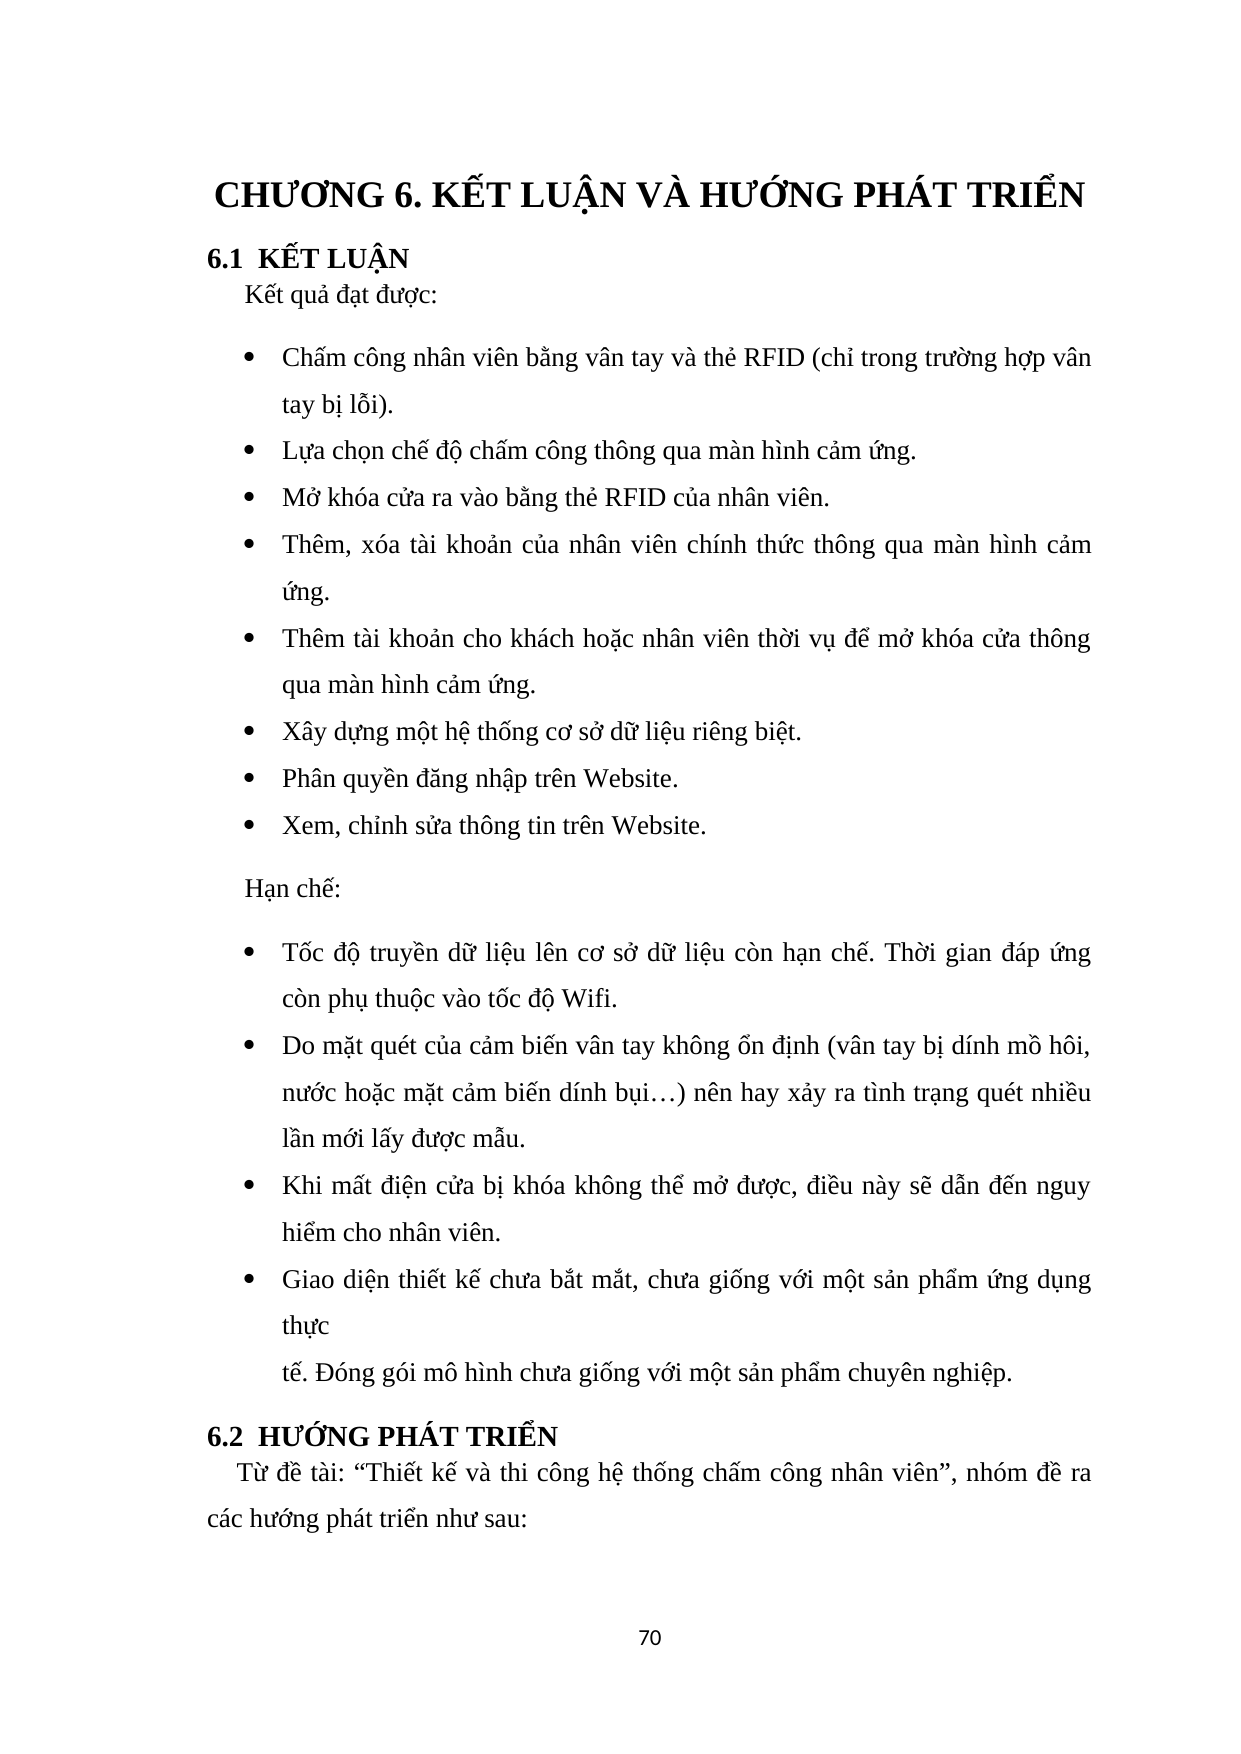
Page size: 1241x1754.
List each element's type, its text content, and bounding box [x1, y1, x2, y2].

list Lựa chọn chế độ chấm công thông qua màn hình cảm ứng. [244, 434, 1092, 466]
list Thêm, xóa tài khoản của nhân viên chính thức thông qua màn hình cảm ứng. [244, 528, 1092, 606]
list Chấm công nhân viên bằng vân tay và thẻ RFID (chỉ trong trường hợp vân tay bị lỗi). [244, 341, 1092, 419]
text Kết quả đạt được: [207, 278, 1092, 309]
list Xem, chỉnh sửa thông tin trên Website. [244, 809, 1092, 840]
list Do mặt quét của cảm biến vân tay không ổn định (vân tay bị dính mồ hôi, nước hoặc mặt cảm biến dính bụi…) nên hay xảy ra tình trạng quét nhiều lần mới lấy được mẫu. [244, 1029, 1092, 1154]
list Xây dựng một hệ thống cơ sở dữ liệu riêng biệt. [244, 715, 1092, 746]
subtitle 6.2 HƯỚNG PHÁT TRIỂN [207, 1419, 1092, 1453]
list Thêm tài khoản cho khách hoặc nhân viên thời vụ để mở khóa cửa thông qua màn hình cảm ứng. [244, 622, 1092, 699]
list Tốc độ truyền dữ liệu lên cơ sở dữ liệu còn hạn chế. Thời gian đáp ứng còn phụ thuộc vào tốc độ Wifi. [244, 936, 1092, 1014]
list Phân quyền đăng nhập trên Website. [244, 762, 1092, 793]
text Hạn chế: [244, 872, 1092, 903]
list Giao diện thiết kế chưa bắt mắt, chưa giống với một sản phẩm ứng dụng thực tế. Đóng gói mô hình chưa giống với một sản phẩm chuyên nghiệp. [244, 1263, 1092, 1387]
subtitle CHƯƠNG 6. KẾT LUẬN VÀ HƯỚNG PHÁT TRIỂN [207, 173, 1092, 216]
list Khi mất điện cửa bị khóa không thể mở được, điều này sẽ dẫn đến nguy hiểm cho nhân viên. [244, 1169, 1092, 1247]
subtitle 6.1 KẾT LUẬN [207, 242, 1092, 275]
list Mở khóa cửa ra vào bằng thẻ RFID của nhân viên. [244, 481, 1092, 513]
text Từ đề tài: “Thiết kế và thi công hệ thống chấm công nhân viên”, nhóm đề ra các hướng phát triển như sau: [207, 1456, 1092, 1533]
